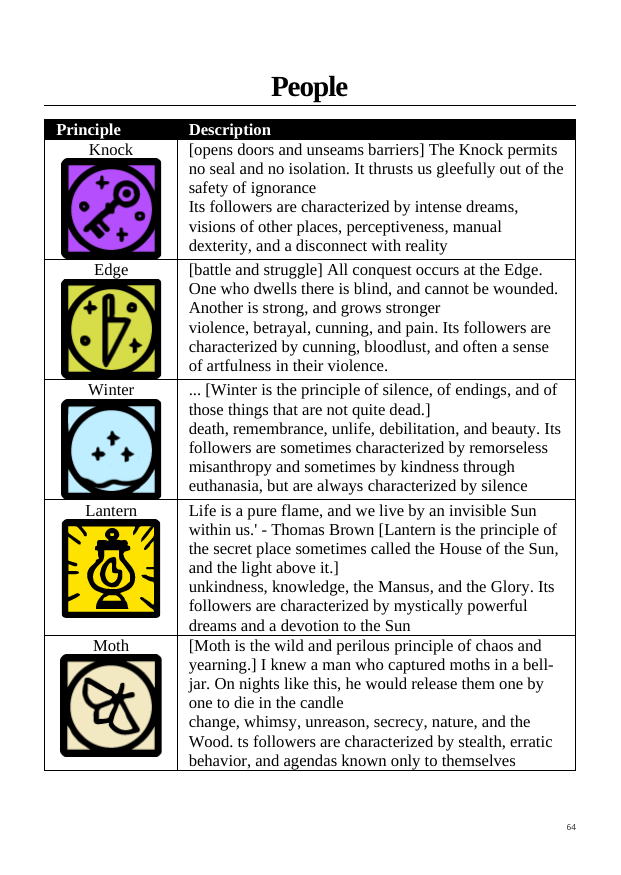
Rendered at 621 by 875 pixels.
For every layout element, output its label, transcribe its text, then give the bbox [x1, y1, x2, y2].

picture [61, 399, 162, 500]
picture [61, 519, 161, 618]
table_cell [battle and struggle] All conquest occurs at the Edge. One who dwells there is blind, and cannot be wounded. Another is strong, and grows stronger violence, betrayal, cunning, and pain. Its followers are characterized by cunning, bloodlust, and often a sense of artfulness in their violence. [178, 260, 575, 379]
table_cell Lantern [45, 500, 177, 634]
table_cell Knock [45, 140, 177, 259]
picture [60, 654, 162, 757]
table_header Description [178, 120, 575, 139]
table_cell Moth [45, 636, 177, 770]
table_cell Winter [45, 380, 177, 499]
table_cell [opens doors and unseams barriers] The Knock permits no seal and no isolation. It thrusts us gleefully out of the safety of ignorance Its followers are characterized by intense dreams, visions of other places, perceptiveness, manual dexterity, and a disconnect with reality [178, 140, 575, 259]
picture [61, 279, 162, 379]
table_cell ... [Winter is the principle of silence, of endings, and of those things that are not quite dead.] death, remembrance, unlife, debilitation, and beauty. Its followers are sometimes characterized by remorseless misanthropy and sometimes by kindness through euthanasia, but are always characterized by silence [178, 380, 575, 499]
table_cell [Moth is the wild and perilous principle of chaos and yearning.] I knew a man who captured moths in a bell-jar. On nights like this, he would release them one by one to die in the candle change, whimsy, unreason, secrecy, nature, and the Wood. ts followers are characterized by stealth, erratic behavior, and agendas known only to themselves [178, 636, 575, 770]
table_header Principle [45, 120, 177, 139]
table_cell Life is a pure flame, and we live by an invisible Sun within us.' - Thomas Brown [Lantern is the principle of the secret place sometimes called the House of the Sun, and the light above it.] unkindness, knowledge, the Mansus, and the Glory. Its followers are characterized by mystically powerful dreams and a devotion to the Sun [178, 500, 575, 634]
table_cell Edge [45, 260, 177, 379]
subtitle People [44, 69, 576, 105]
picture [61, 158, 162, 259]
